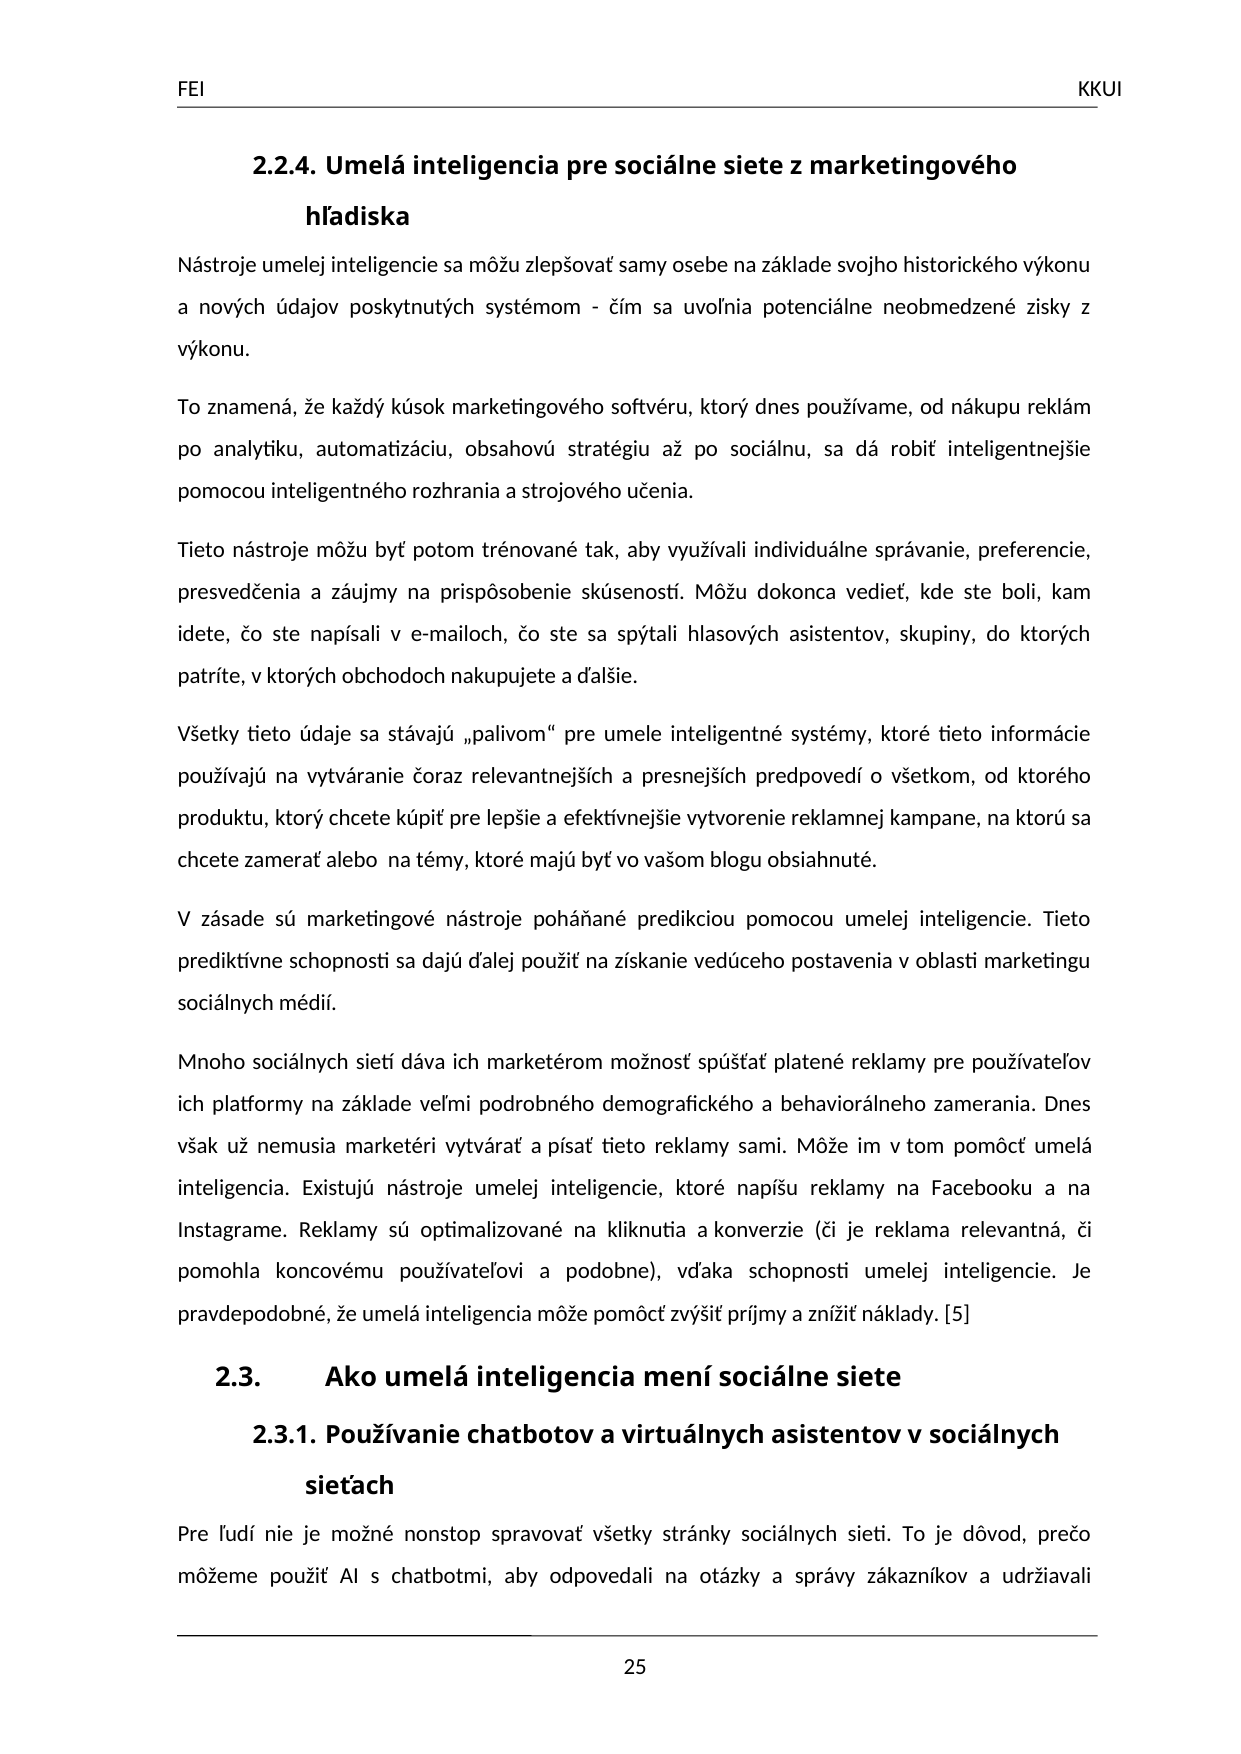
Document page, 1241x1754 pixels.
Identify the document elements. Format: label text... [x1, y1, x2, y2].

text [177, 1519, 1092, 1589]
text Všetky tieto údaje sa stávajú „palivom“ pre umele inteligentné systémy, ktoré tieto informácie používajú na vytváranie čoraz relevantnejších a presnejších predpovedí o všetkom, od ktorého produktu, ktorý chcete kúpiť pre lepšie a efektívnejšie vytvorenie reklamnej kampane, na ktorú sa chcete zamerať alebo na témy, ktoré majú byť vo vašom blogu obsiahnuté. [177, 719, 1092, 873]
text Umelá inteligencia pre sociálne siete z marketingového hľadiska [252, 148, 1092, 233]
text V zásade sú marketingové nástroje poháňané predikciou pomocou umelej inteligencie. Tieto prediktívne schopnosti sa dajú ďalej použiť na získanie vedúceho postavenia v oblasti marketingu sociálnych médií. [177, 904, 1092, 1016]
text Mnoho sociálnych sietí dáva ich marketérom možnosť spúšťať platené reklamy pre používateľov ich platformy na základe veľmi podrobného demografického a behaviorálneho zamerania. Dnes však už nemusia marketéri vytvárať a písať tieto reklamy sami. Môže im v tom pomôcť umelá inteligencia. Existujú nástroje umelej inteligencie, ktoré napíšu reklamy na Facebooku a na Instagrame. Reklamy sú optimalizované na kliknutia a konverzie (či je reklama relevantná, či pomohla koncovému používateľovi a podobne), vďaka schopnosti umelej inteligencie. Je pravdepodobné, že umelá inteligencia môže pomôcť zvýšiť príjmy a znížiť náklady. [5] [177, 1047, 1092, 1327]
text Ako umelá inteligencia mení sociálne siete [215, 1357, 1092, 1394]
text Používanie chatbotov a virtuálnych asistentov v sociálnych sieťach [252, 1417, 1092, 1502]
text Tieto nástroje môžu byť potom trénované tak, aby využívali individuálne správanie, preferencie, presvedčenia a záujmy na prispôsobenie skúseností. Môžu dokonca vedieť, kde ste boli, kam idete, čo ste napísali v e-mailoch, čo ste sa spýtali hlasových asistentov, skupiny, do ktorých patríte, v ktorých obchodoch nakupujete a ďalšie. [177, 535, 1092, 689]
text To znamená, že každý kúsok marketingového softvéru, ktorý dnes používame, od nákupu reklám po analytiku, automatizáciu, obsahovú stratégiu až po sociálnu, sa dá robiť inteligentnejšie pomocou inteligentného rozhrania a strojového učenia. [177, 392, 1092, 504]
text Nástroje umelej inteligencie sa môžu zlepšovať samy osebe na základe svojho historického výkonu a nových údajov poskytnutých systémom - čím sa uvoľnia potenciálne neobmedzené zisky z výkonu. [177, 250, 1092, 362]
